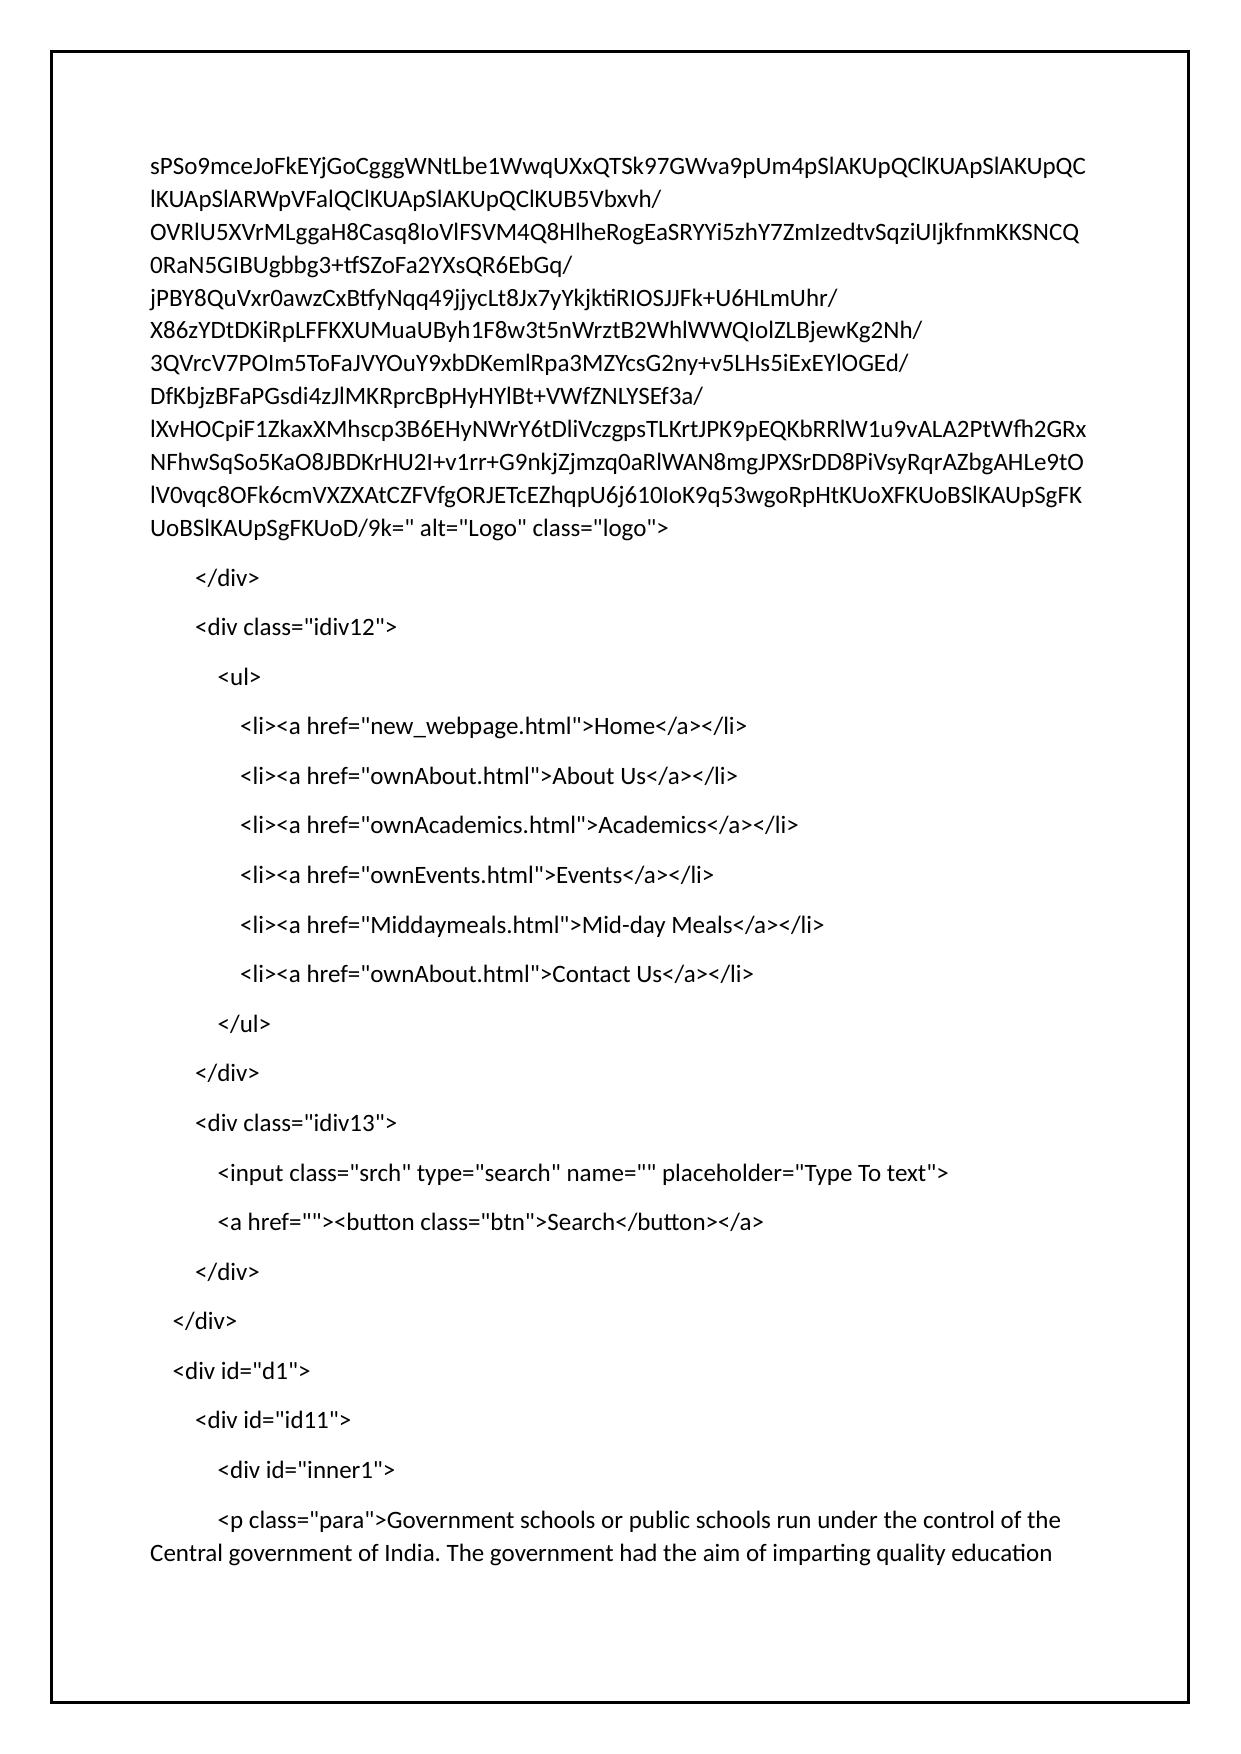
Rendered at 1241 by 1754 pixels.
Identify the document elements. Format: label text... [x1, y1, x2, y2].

text <div class="idiv13"> [150, 1107, 1090, 1138]
text <li><a href="ownAbout.html">About Us</a></li> [150, 760, 1090, 791]
text <li><a href="Middaymeals.html">Mid-day Meals</a></li> [150, 909, 1090, 939]
text <div class="idiv12"> [150, 611, 1090, 642]
text </div> [150, 1057, 1090, 1088]
text <li><a href="ownAcademics.html">Academics</a></li> [150, 809, 1090, 840]
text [150, 1504, 1090, 1567]
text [150, 150, 1090, 543]
text <a href=""><button class="btn">Search</button></a> [150, 1206, 1090, 1237]
text <div id="d1"> [150, 1355, 1090, 1386]
text <li><a href="ownAbout.html">Contact Us</a></li> [150, 958, 1090, 989]
text </ul> [150, 1008, 1090, 1038]
text <li><a href="ownEvents.html">Events</a></li> [150, 859, 1090, 890]
text </div> [150, 1305, 1090, 1336]
text <ul> [150, 661, 1090, 691]
text <input class="srch" type="search" name="" placeholder="Type To text"> [150, 1157, 1090, 1187]
text </div> [150, 562, 1090, 592]
text </div> [150, 1256, 1090, 1286]
text <li><a href="new_webpage.html">Home</a></li> [150, 710, 1090, 741]
text <div id="inner1"> [150, 1454, 1090, 1485]
text <div id="id11"> [150, 1404, 1090, 1435]
